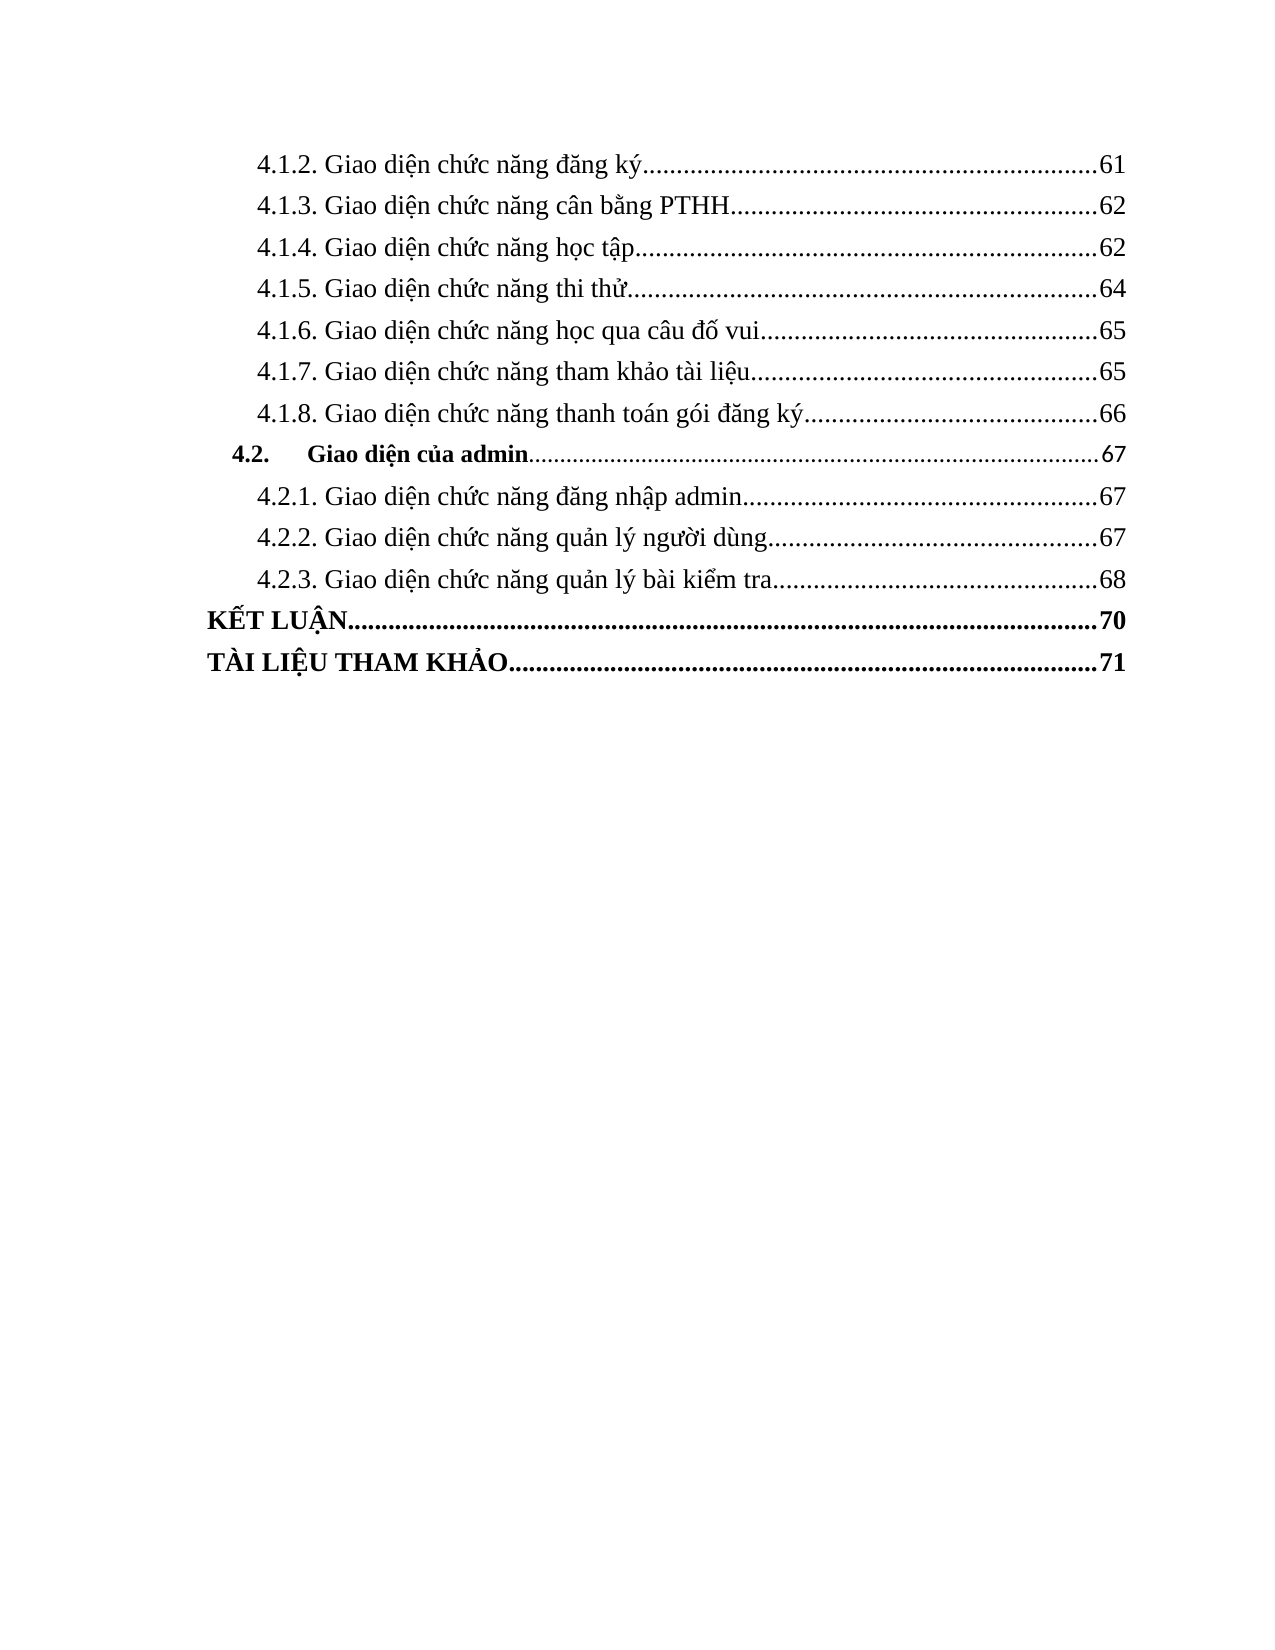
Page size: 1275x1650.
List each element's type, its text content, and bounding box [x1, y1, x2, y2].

text 4.1.5. Giao diện chức năng thi thử 64 [257, 272, 1127, 303]
text 4.1.4. Giao diện chức năng học tập 62 [257, 231, 1127, 262]
text 4.1.7. Giao diện chức năng tham khảo tài liệu 65 [257, 356, 1127, 387]
text 4.1.2. Giao diện chức năng đăng ký 61 [257, 148, 1127, 179]
text KẾT LUẬN 70 [207, 604, 1127, 635]
text 4.1.6. Giao diện chức năng học qua câu đố vui 65 [257, 314, 1127, 345]
text 4.2.3. Giao diện chức năng quản lý bài kiểm tra 68 [257, 563, 1127, 594]
text 4.2.1. Giao diện chức năng đăng nhập admin 67 [257, 479, 1127, 511]
text 4.2. Giao diện của admin 67 [232, 439, 1127, 469]
text TÀI LIỆU THAM KHẢO 71 [207, 646, 1127, 677]
text 4.1.8. Giao diện chức năng thanh toán gói đăng ký 66 [257, 397, 1127, 428]
text 4.2.2. Giao diện chức năng quản lý người dùng 67 [257, 521, 1127, 552]
text 4.1.3. Giao diện chức năng cân bằng PTHH 62 [257, 189, 1127, 220]
